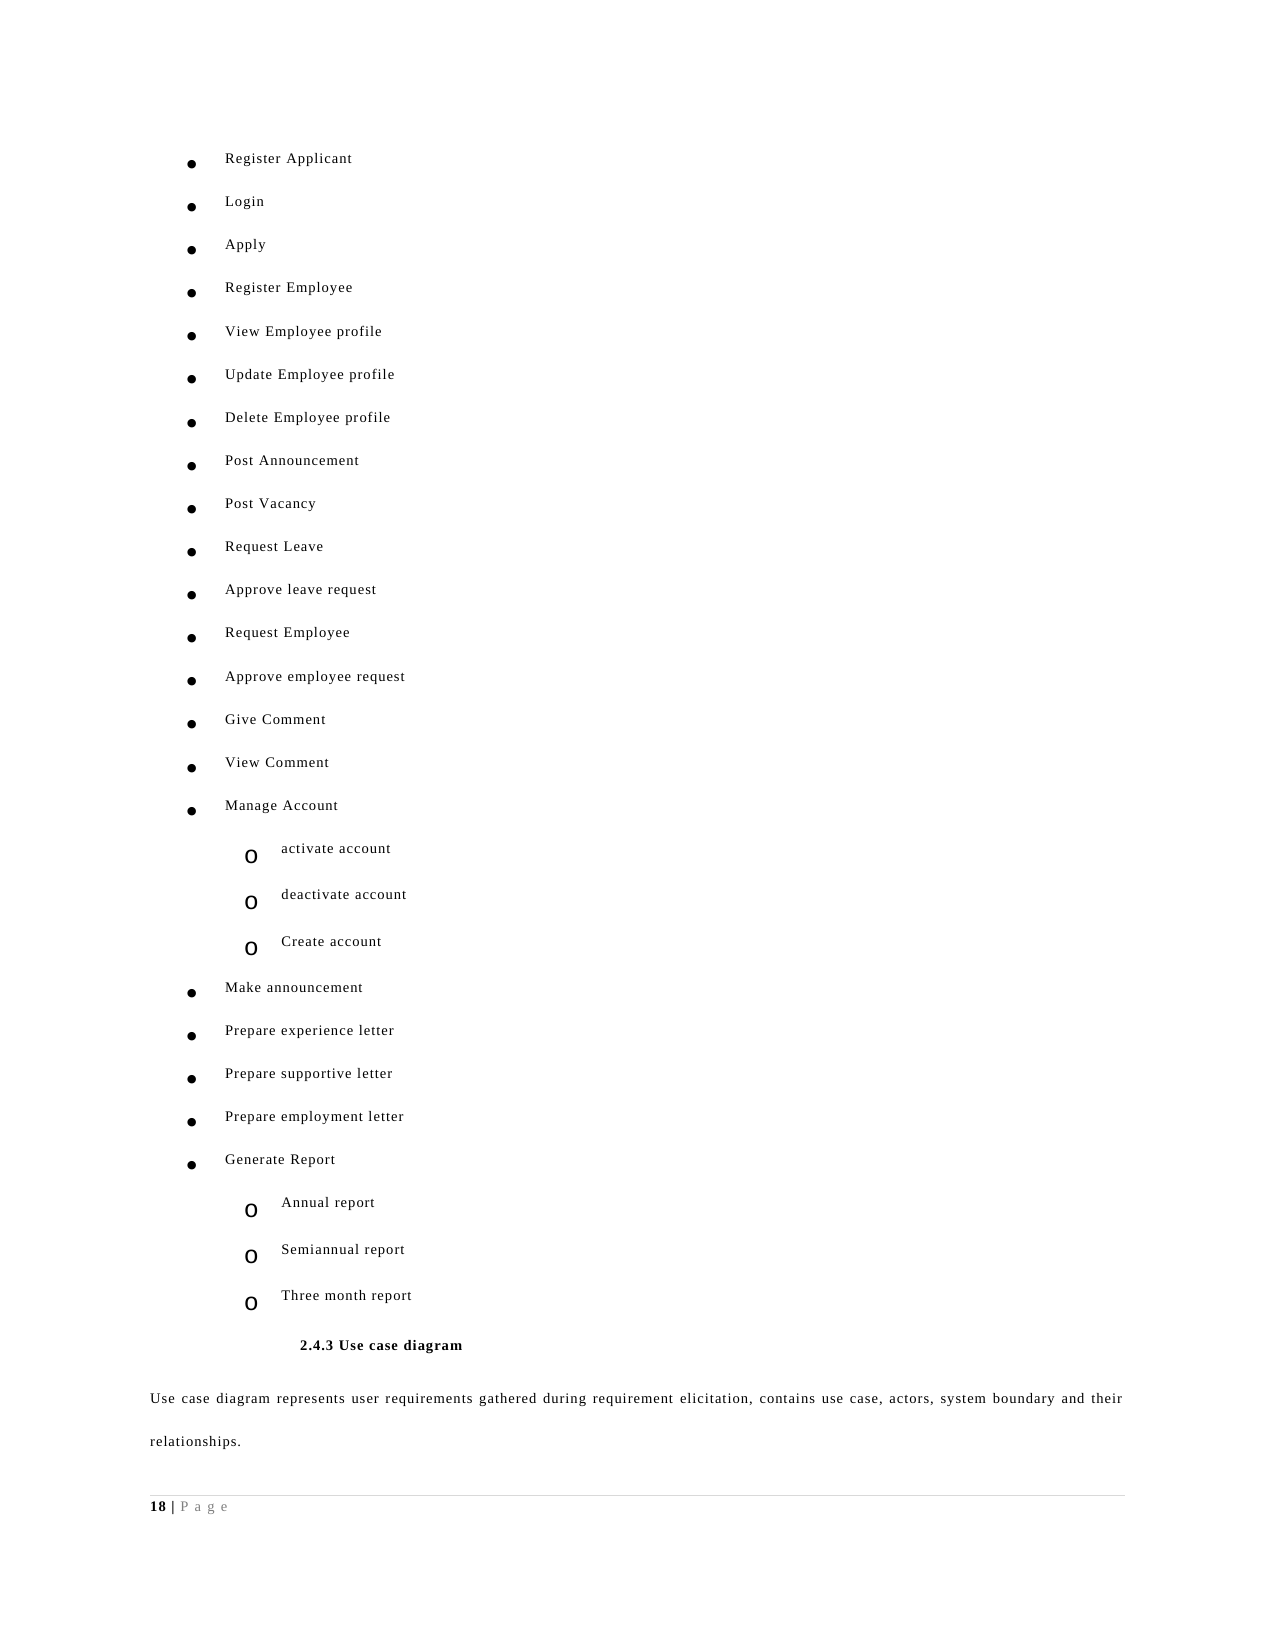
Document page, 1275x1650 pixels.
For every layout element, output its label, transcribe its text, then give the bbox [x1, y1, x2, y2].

list activate account [244, 840, 1125, 871]
list Generate Report [187, 1151, 1125, 1180]
list Create account [244, 932, 1125, 963]
list Login [187, 193, 1125, 222]
list Register Employee [187, 279, 1125, 308]
text Use case diagram represents user requirements gathered during requirement elicitation, contains use case, actors, system boundary and their relationships. [150, 1390, 1125, 1462]
list deactivate account [244, 886, 1125, 917]
list Delete Employee profile [187, 409, 1125, 437]
subtitle 2.4.3 Use case diagram [300, 1337, 1125, 1366]
list Make announcement [187, 979, 1125, 1007]
list Update Employee profile [187, 366, 1125, 394]
list Apply [187, 236, 1125, 265]
list Three month report [244, 1287, 1125, 1318]
list Post Announcement [187, 452, 1125, 481]
list Request Employee [187, 624, 1125, 653]
list Post Vacancy [187, 495, 1125, 524]
list Approve employee request [187, 667, 1125, 696]
list Prepare supportive letter [187, 1065, 1125, 1094]
list Annual report [244, 1194, 1125, 1225]
list Semiannual report [244, 1241, 1125, 1271]
list Manage Account [187, 797, 1125, 826]
list Prepare employment letter [187, 1108, 1125, 1137]
list Give Comment [187, 711, 1125, 739]
list Prepare experience letter [187, 1022, 1125, 1051]
list View Comment [187, 754, 1125, 782]
list Register Applicant [187, 150, 1125, 179]
list View Employee profile [187, 322, 1125, 351]
list Approve leave request [187, 581, 1125, 610]
list Request Leave [187, 538, 1125, 567]
